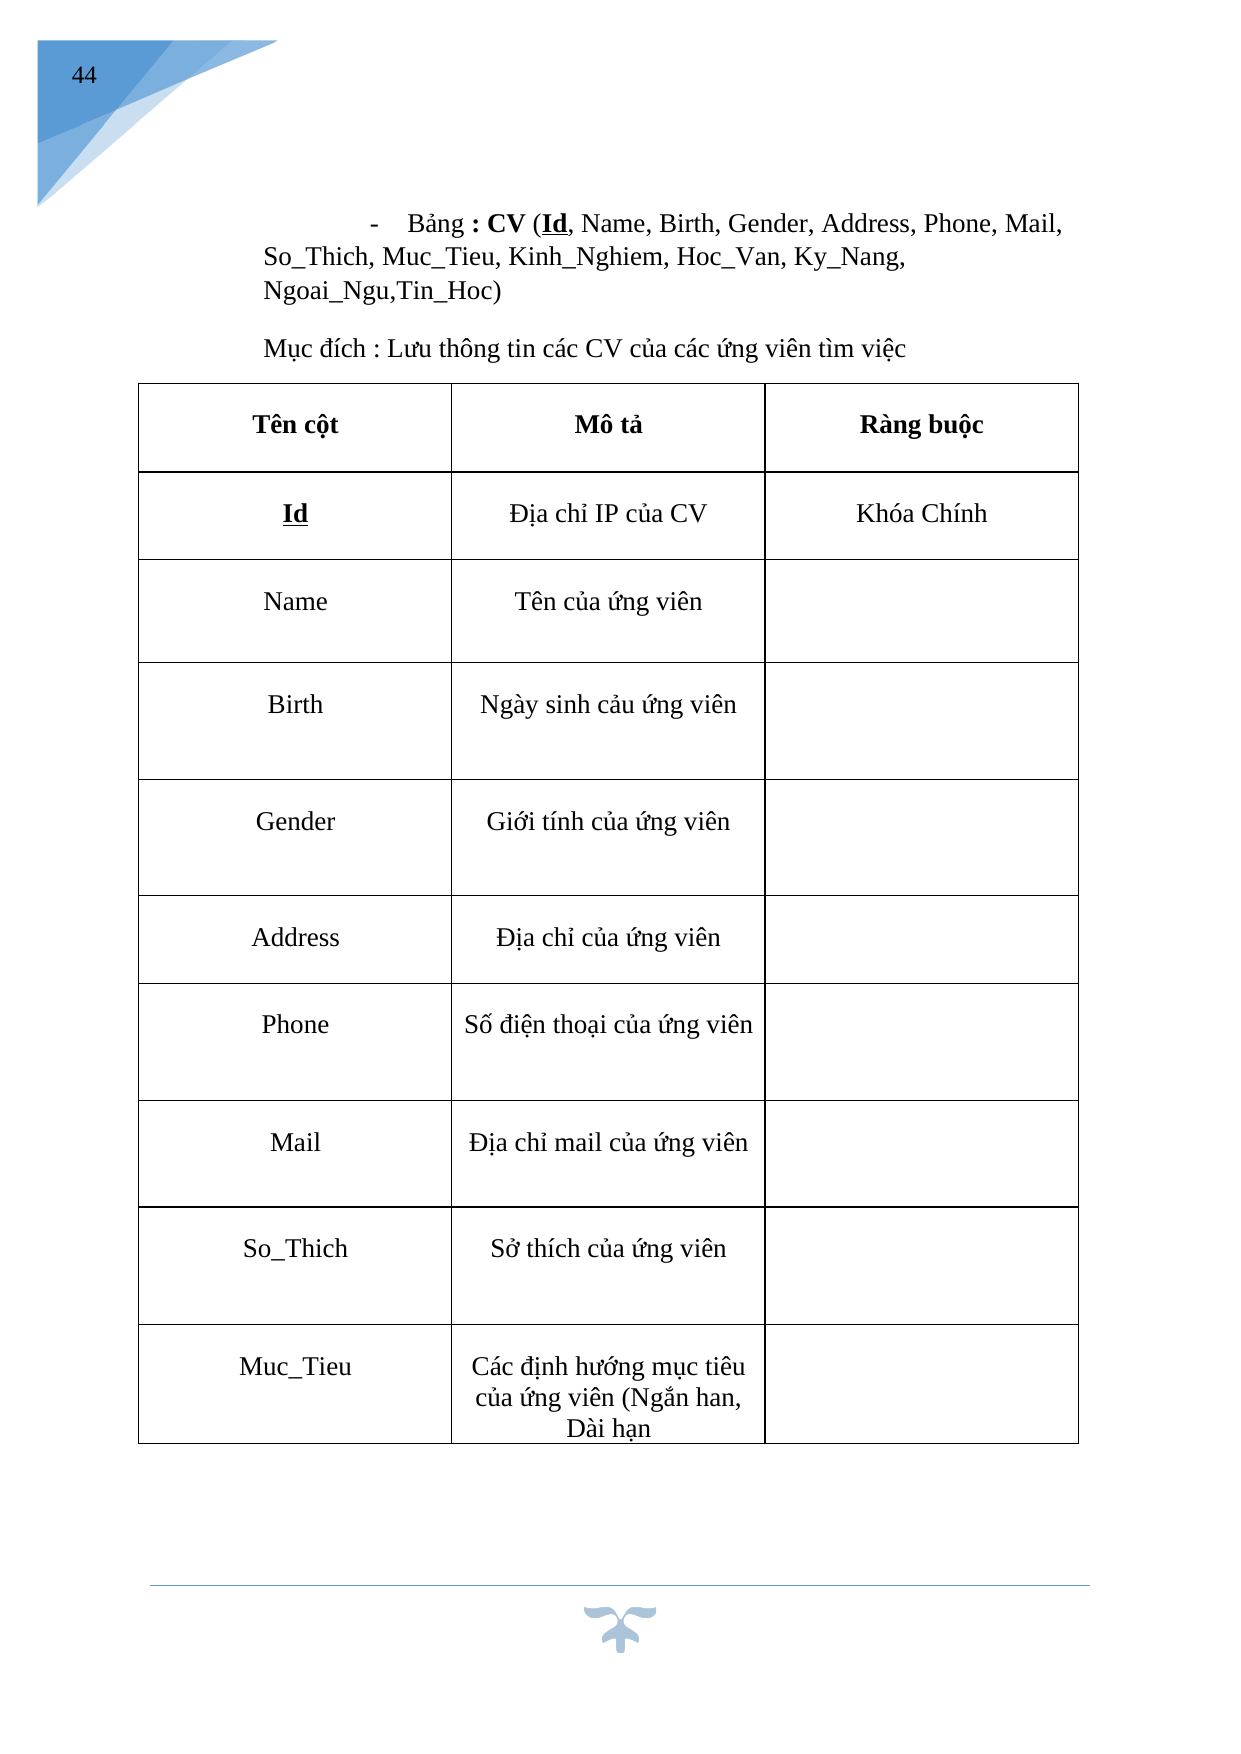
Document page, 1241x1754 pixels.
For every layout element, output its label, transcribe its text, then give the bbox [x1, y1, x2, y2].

table_cell Phone [139, 984, 451, 1100]
table_cell Mail [139, 1101, 451, 1206]
table_cell Ngày sinh cảu ứng viên [452, 663, 764, 778]
table_cell [766, 984, 1078, 1100]
table_cell Tên của ứng viên [452, 560, 764, 662]
table_cell [766, 780, 1078, 895]
table_cell Birth [139, 663, 451, 778]
picture [37, 40, 279, 209]
table_cell Số điện thoại của ứng viên [452, 984, 764, 1100]
table_cell Địa chỉ IP của CV [452, 473, 764, 559]
table_cell [766, 1101, 1078, 1206]
table_header Ràng buộc [766, 384, 1078, 471]
table_cell [766, 1208, 1078, 1324]
table_cell Id [139, 473, 451, 559]
table_cell Địa chỉ mail của ứng viên [452, 1101, 764, 1206]
table_cell Address [139, 896, 451, 983]
list Bảng : CV (Id, Name, Birth, Gender, Address, Phone, Mail, So_Thich, Muc_Tieu, Kinh_Nghiem, Hoc_Van, Ky_Nang, Ngoai_Ngu,Tin_Hoc) [226, 207, 1090, 305]
table_cell Giới tính của ứng viên [452, 780, 764, 895]
table_cell [766, 560, 1078, 662]
table_cell Muc_Tieu [139, 1325, 451, 1443]
table_cell Địa chỉ của ứng viên [452, 896, 764, 983]
table_cell [766, 1325, 1078, 1443]
table_cell Gender [139, 780, 451, 895]
table_cell [766, 663, 1078, 778]
table_header Tên cột [139, 384, 451, 471]
text Mục đích : Lưu thông tin các CV của các ứng viên tìm việc [263, 332, 1090, 363]
table_header Mô tả [452, 384, 764, 471]
table_cell So_Thich [139, 1208, 451, 1324]
table_cell [766, 896, 1078, 983]
table_cell Các định hướng mục tiêu của ứng viên (Ngắn han, Dài hạn [452, 1325, 764, 1443]
table_cell Sở thích của ứng viên [452, 1208, 764, 1324]
table_cell Khóa Chính [766, 473, 1078, 559]
table_cell Name [139, 560, 451, 662]
